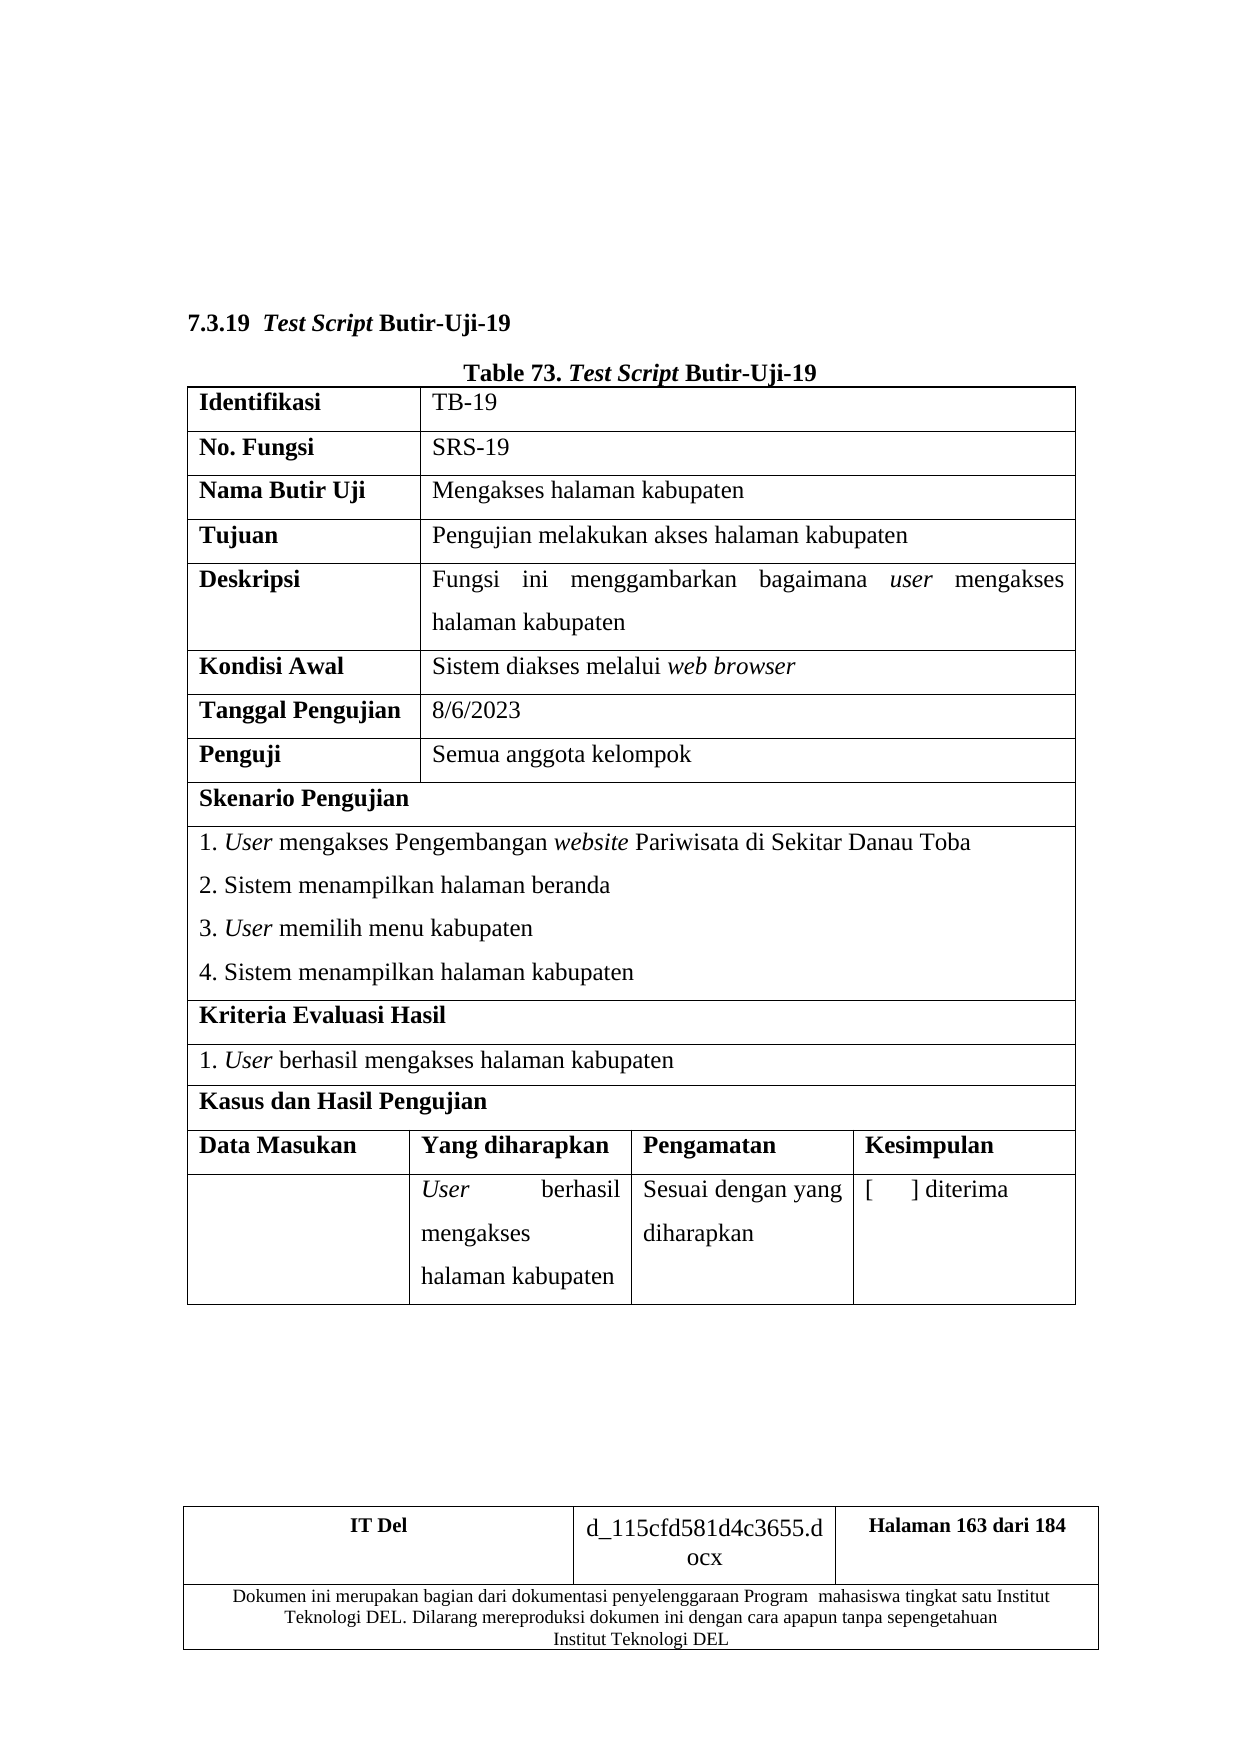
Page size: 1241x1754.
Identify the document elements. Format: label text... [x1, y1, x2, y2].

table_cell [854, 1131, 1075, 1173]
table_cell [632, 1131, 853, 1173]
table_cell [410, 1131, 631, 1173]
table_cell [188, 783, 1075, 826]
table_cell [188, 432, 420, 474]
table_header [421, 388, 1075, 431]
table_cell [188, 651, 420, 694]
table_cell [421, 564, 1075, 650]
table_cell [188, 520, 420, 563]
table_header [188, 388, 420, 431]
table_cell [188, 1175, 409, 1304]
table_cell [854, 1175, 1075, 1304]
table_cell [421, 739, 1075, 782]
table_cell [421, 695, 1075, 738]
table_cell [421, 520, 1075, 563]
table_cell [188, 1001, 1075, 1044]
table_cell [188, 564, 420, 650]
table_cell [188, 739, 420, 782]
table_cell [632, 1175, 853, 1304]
subtitle Test Script Butir-Uji-19 [187, 308, 1092, 337]
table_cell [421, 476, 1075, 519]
text Table 73. Test Script Butir-Uji-19 [187, 358, 1092, 386]
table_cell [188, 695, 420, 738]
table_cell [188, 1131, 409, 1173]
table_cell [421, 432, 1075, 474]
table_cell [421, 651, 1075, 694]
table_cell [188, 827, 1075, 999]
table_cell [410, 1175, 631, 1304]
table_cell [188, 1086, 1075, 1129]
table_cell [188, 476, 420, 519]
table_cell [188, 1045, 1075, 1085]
